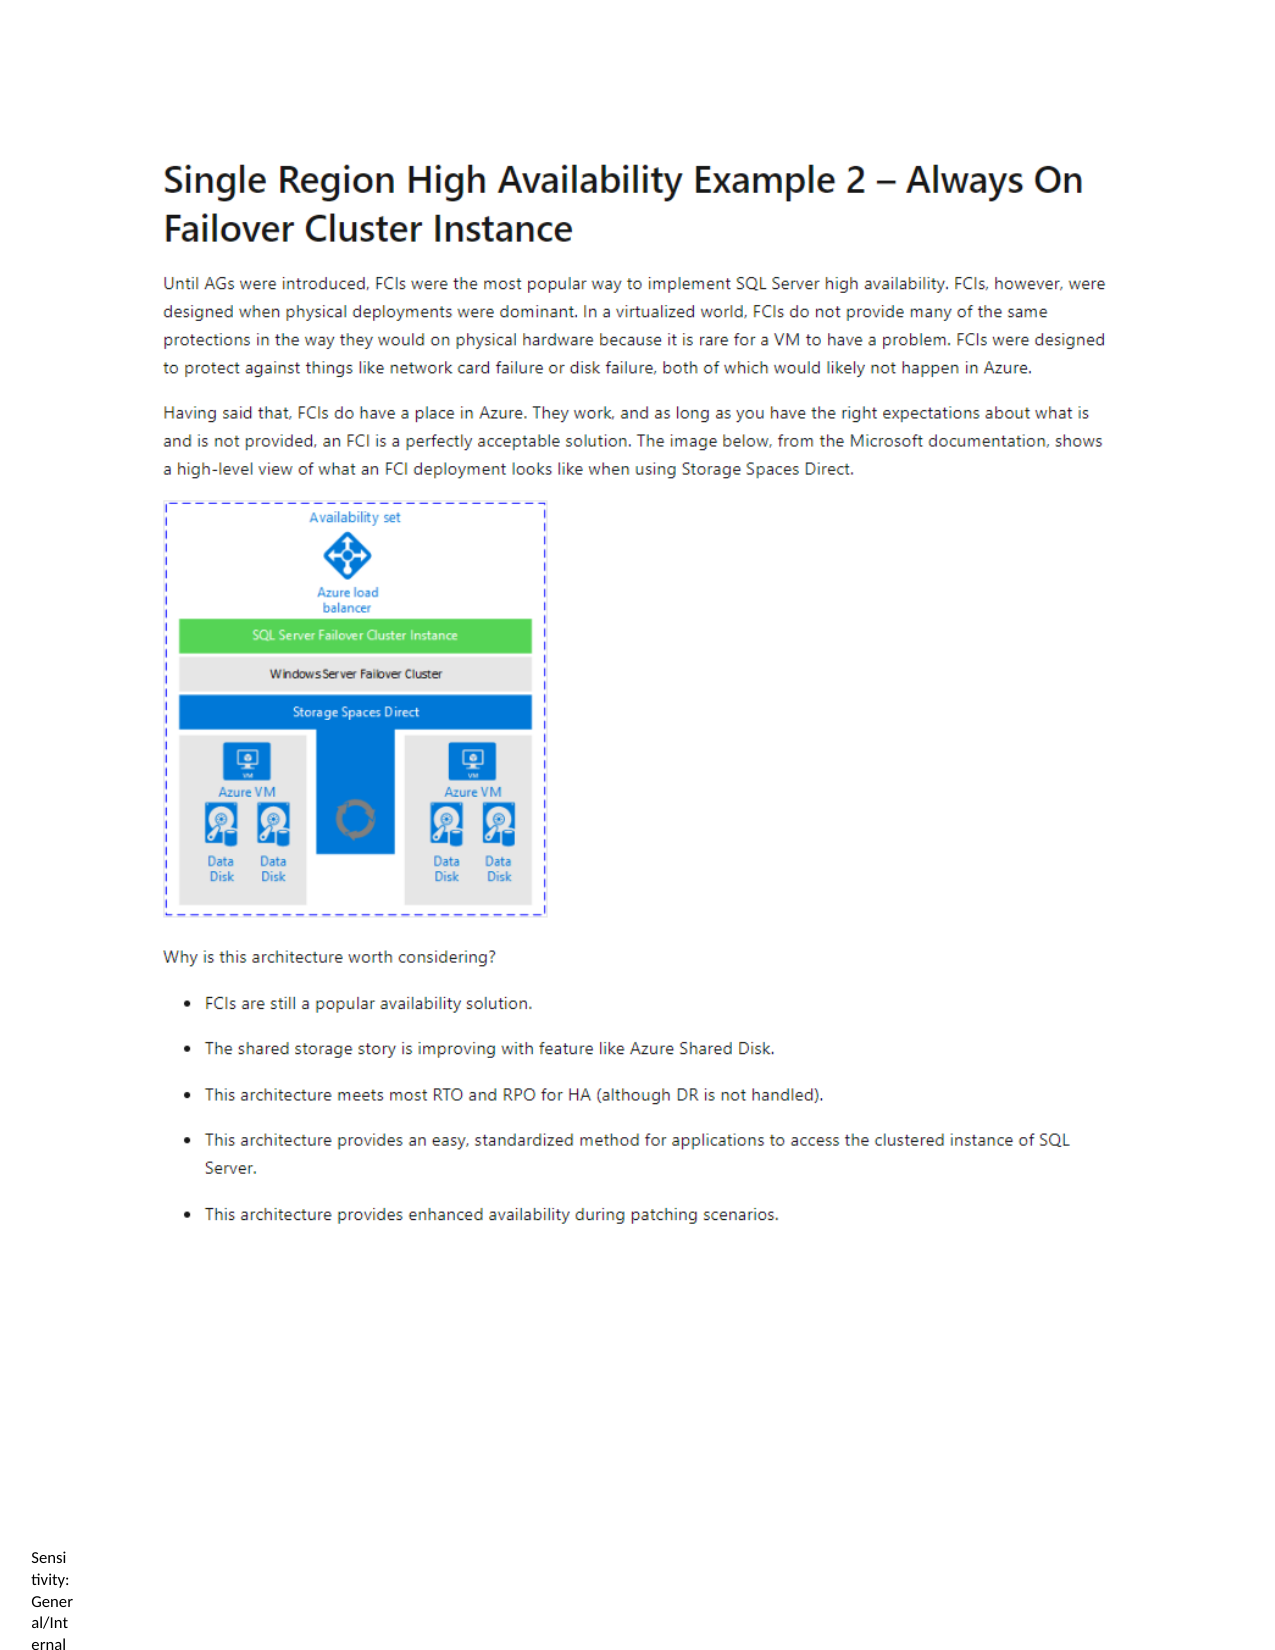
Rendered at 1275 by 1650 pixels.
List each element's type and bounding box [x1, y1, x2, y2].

picture [150, 150, 1125, 1230]
